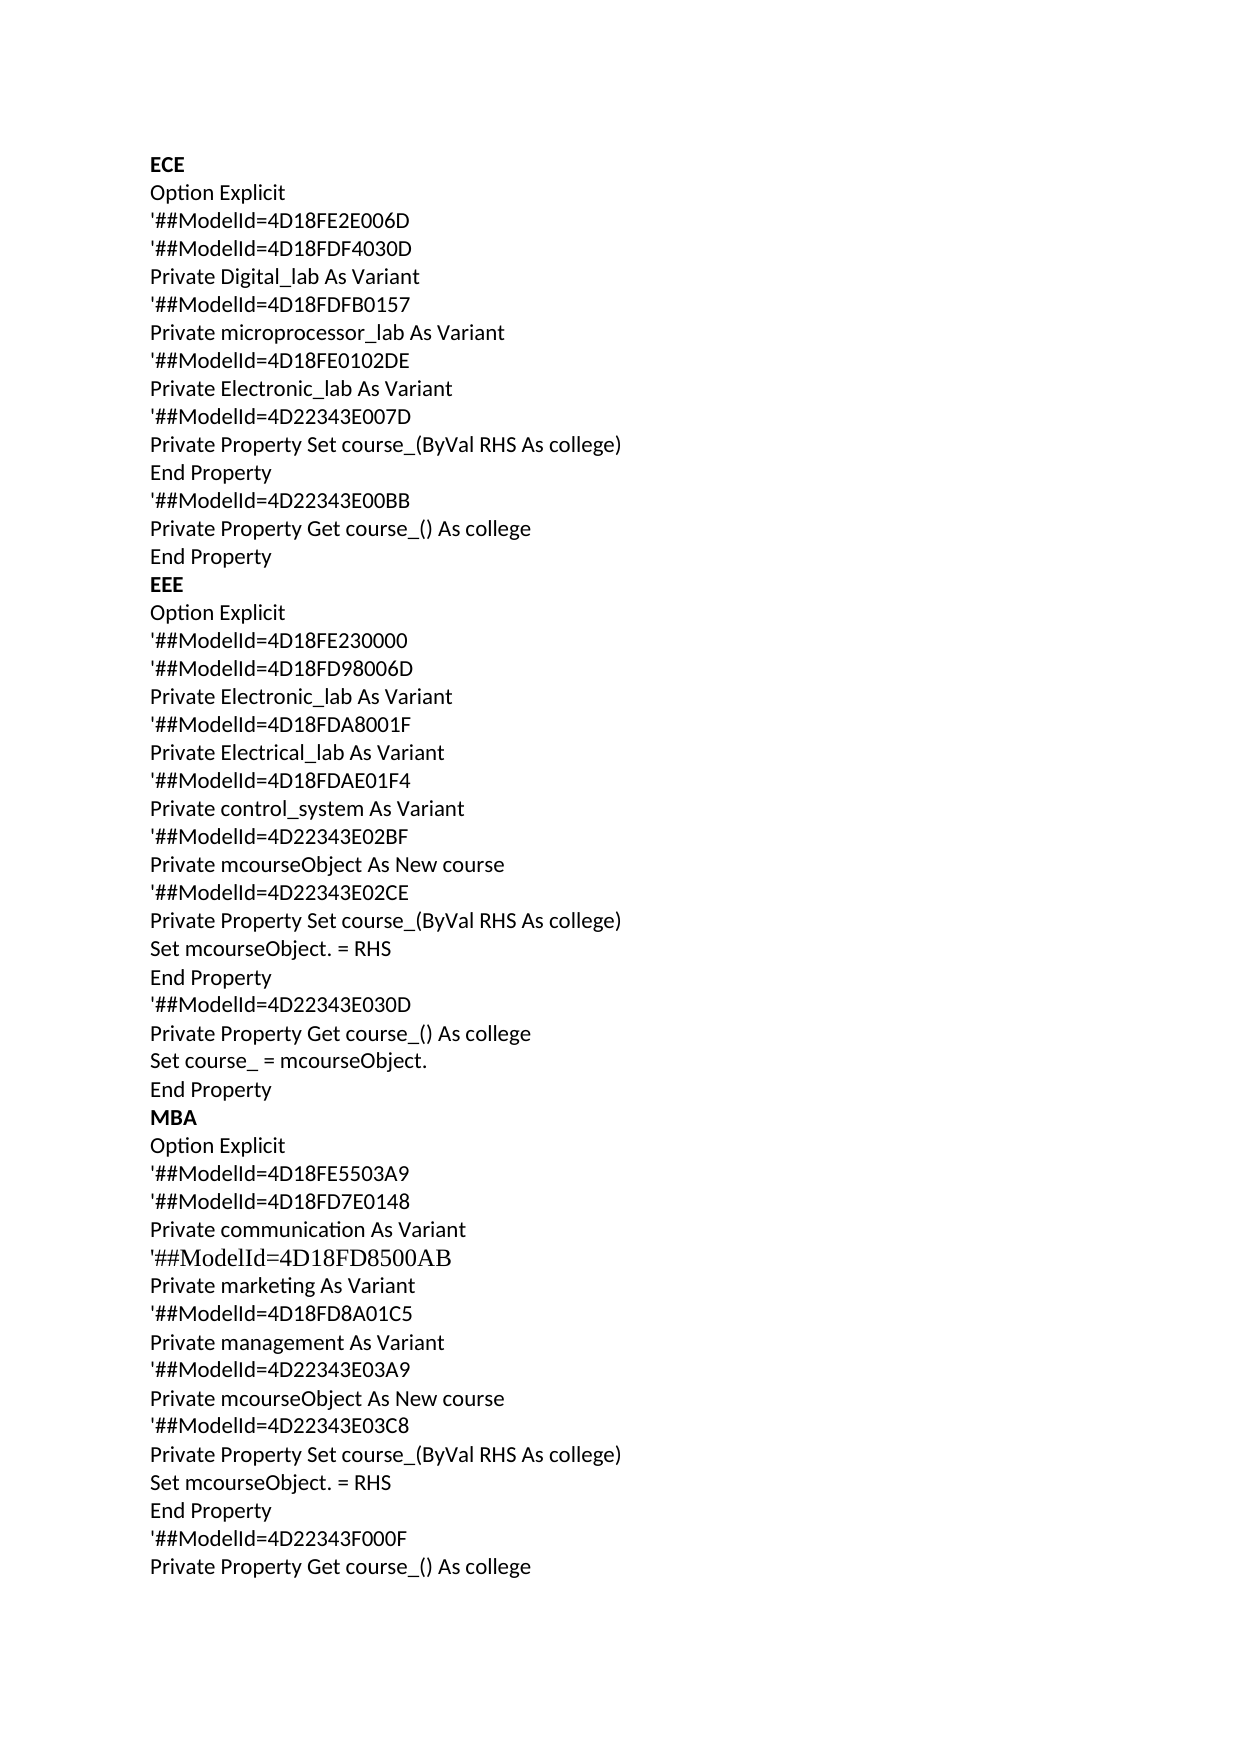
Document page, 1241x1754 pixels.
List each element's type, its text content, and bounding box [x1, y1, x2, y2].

text End Property [150, 458, 1090, 486]
text End Property [150, 542, 1090, 570]
text Private Property Set course_(ByVal RHS As college) [150, 430, 1090, 458]
text MBA [150, 1103, 1090, 1131]
text '##ModelId=4D18FE0102DE [150, 346, 1090, 374]
text Private communication As Variant [150, 1215, 1090, 1243]
text Private mcourseObject As New course [150, 1384, 1090, 1412]
text '##ModelId=4D22343E03A9 [150, 1356, 1090, 1384]
text '##ModelId=4D18FD8500AB [150, 1243, 1090, 1272]
text '##ModelId=4D22343E03C8 [150, 1412, 1090, 1440]
text Private microprocessor_lab As Variant [150, 318, 1090, 346]
text Set mcourseObject. = RHS [150, 934, 1090, 963]
text '##ModelId=4D18FE230000 [150, 626, 1090, 654]
text End Property [150, 1496, 1090, 1524]
text Set mcourseObject. = RHS [150, 1468, 1090, 1496]
text '##ModelId=4D18FD98006D [150, 654, 1090, 682]
text End Property [150, 963, 1090, 991]
text Option Explicit [150, 1131, 1090, 1159]
text Option Explicit [150, 178, 1090, 206]
text Option Explicit [150, 598, 1090, 626]
text Private Property Get course_() As college [150, 1019, 1090, 1047]
text '##ModelId=4D22343E02CE [150, 878, 1090, 907]
text Private Property Get course_() As college [150, 1552, 1090, 1580]
text Private Property Set course_(ByVal RHS As college) [150, 907, 1090, 934]
text Private management As Variant [150, 1328, 1090, 1356]
text '##ModelId=4D22343F000F [150, 1524, 1090, 1552]
text ECE [150, 150, 1090, 178]
text '##ModelId=4D22343E00BB [150, 486, 1090, 514]
text '##ModelId=4D18FDF4030D [150, 234, 1090, 262]
text '##ModelId=4D22343E030D [150, 991, 1090, 1019]
text Private Property Set course_(ByVal RHS As college) [150, 1440, 1090, 1468]
text Private marketing As Variant [150, 1272, 1090, 1299]
text '##ModelId=4D18FD7E0148 [150, 1187, 1090, 1215]
text Private Digital_lab As Variant [150, 262, 1090, 290]
text '##ModelId=4D18FE5503A9 [150, 1159, 1090, 1187]
text '##ModelId=4D18FE2E006D [150, 206, 1090, 234]
text '##ModelId=4D18FDFB0157 [150, 290, 1090, 318]
text '##ModelId=4D18FDA8001F [150, 710, 1090, 738]
text EEE [150, 570, 1090, 598]
text '##ModelId=4D18FDAE01F4 [150, 766, 1090, 794]
text Set course_ = mcourseObject. [150, 1047, 1090, 1075]
text Private control_system As Variant [150, 794, 1090, 822]
text End Property [150, 1075, 1090, 1103]
text Private Property Get course_() As college [150, 514, 1090, 542]
text Private mcourseObject As New course [150, 851, 1090, 878]
text '##ModelId=4D22343E007D [150, 402, 1090, 430]
text '##ModelId=4D22343E02BF [150, 822, 1090, 851]
text Private Electronic_lab As Variant [150, 374, 1090, 402]
text '##ModelId=4D18FD8A01C5 [150, 1299, 1090, 1328]
text Private Electronic_lab As Variant [150, 682, 1090, 710]
text Private Electrical_lab As Variant [150, 738, 1090, 766]
